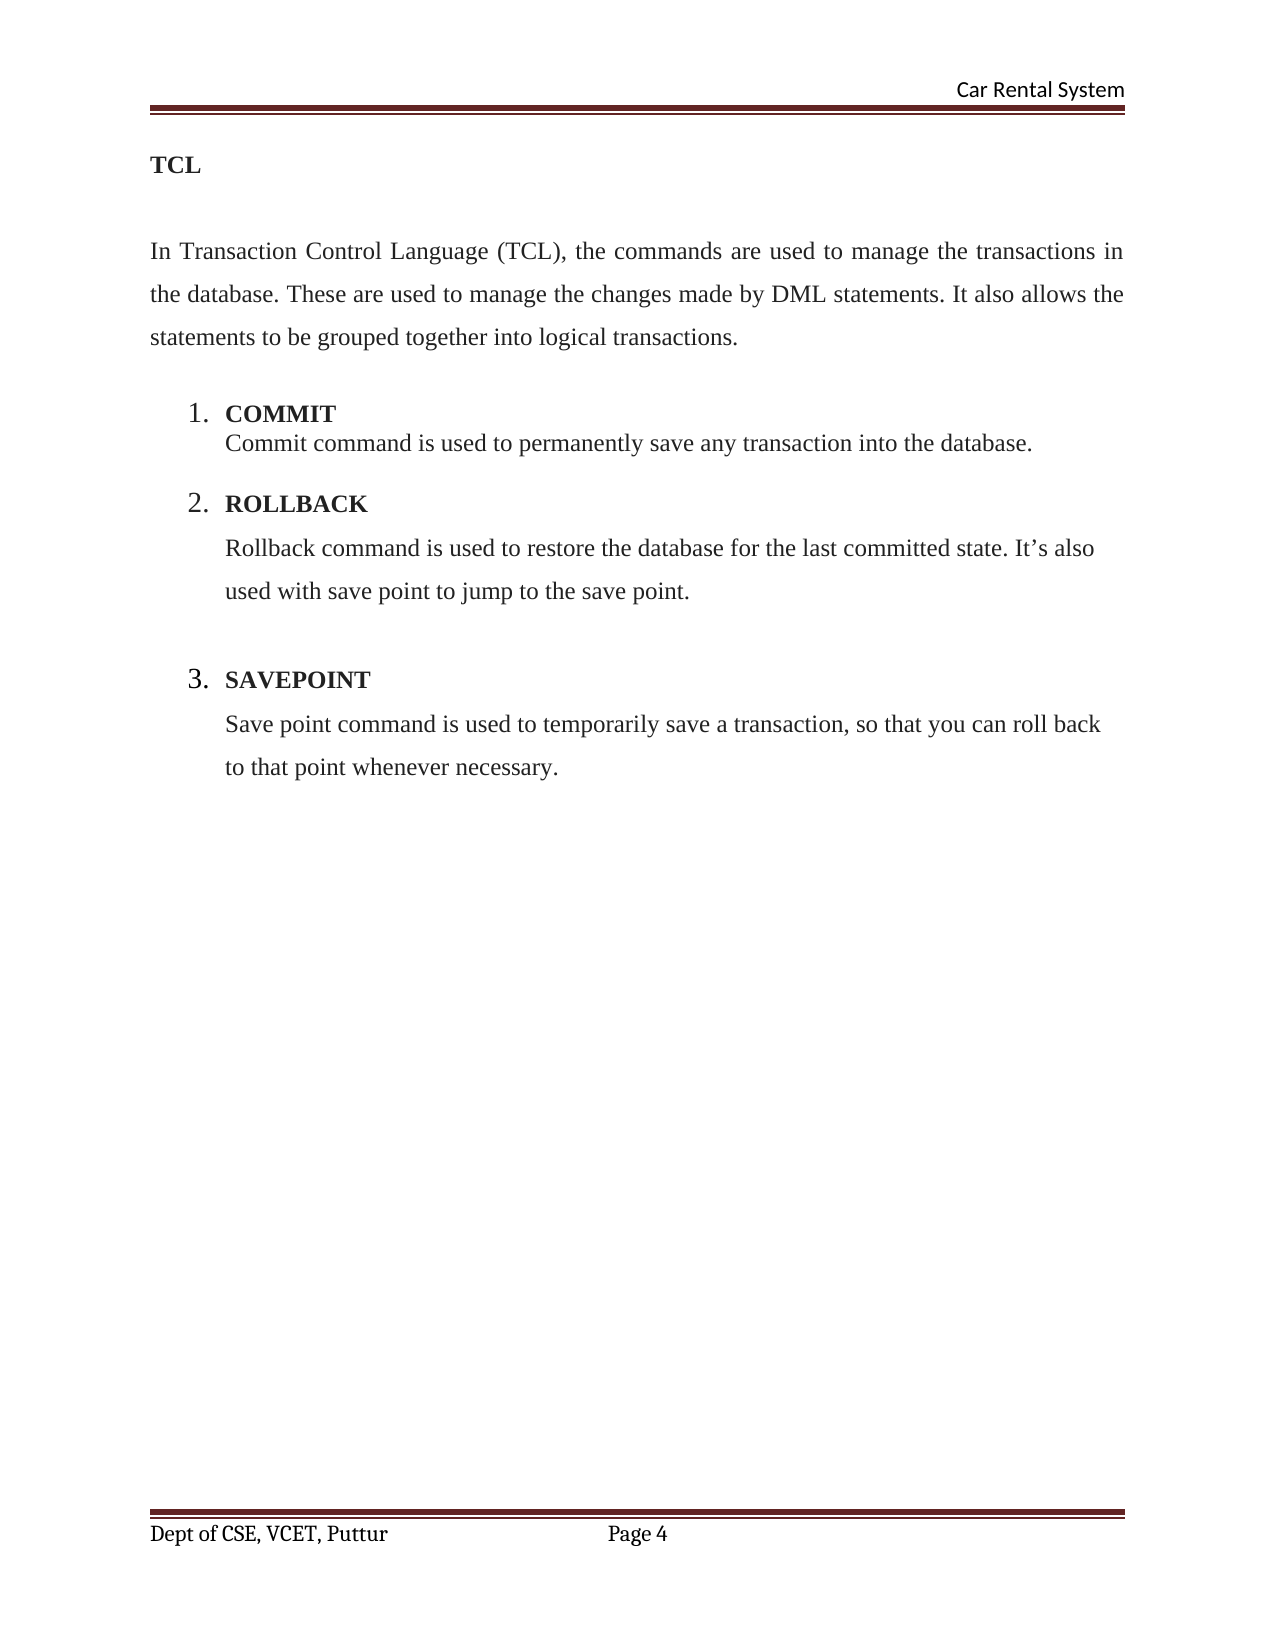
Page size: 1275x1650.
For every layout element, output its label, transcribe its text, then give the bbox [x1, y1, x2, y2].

list COMMIT Commit command is used to permanently save any transaction into the database. [187, 395, 1125, 485]
text TCL In Transaction Control Language (TCL), the commands are used to manage the transactions in the database. These are used to manage the changes made by DML statements. It also allows the statements to be grouped together into logical transactions. [150, 150, 1125, 351]
list SAVEPOINT Save point command is used to temporarily save a transaction, so that you can roll back to that point whenever necessary. [187, 661, 1125, 781]
list ROLLBACK Rollback command is used to restore the database for the last committed state. It’s also used with save point to jump to the save point. [187, 485, 1125, 647]
